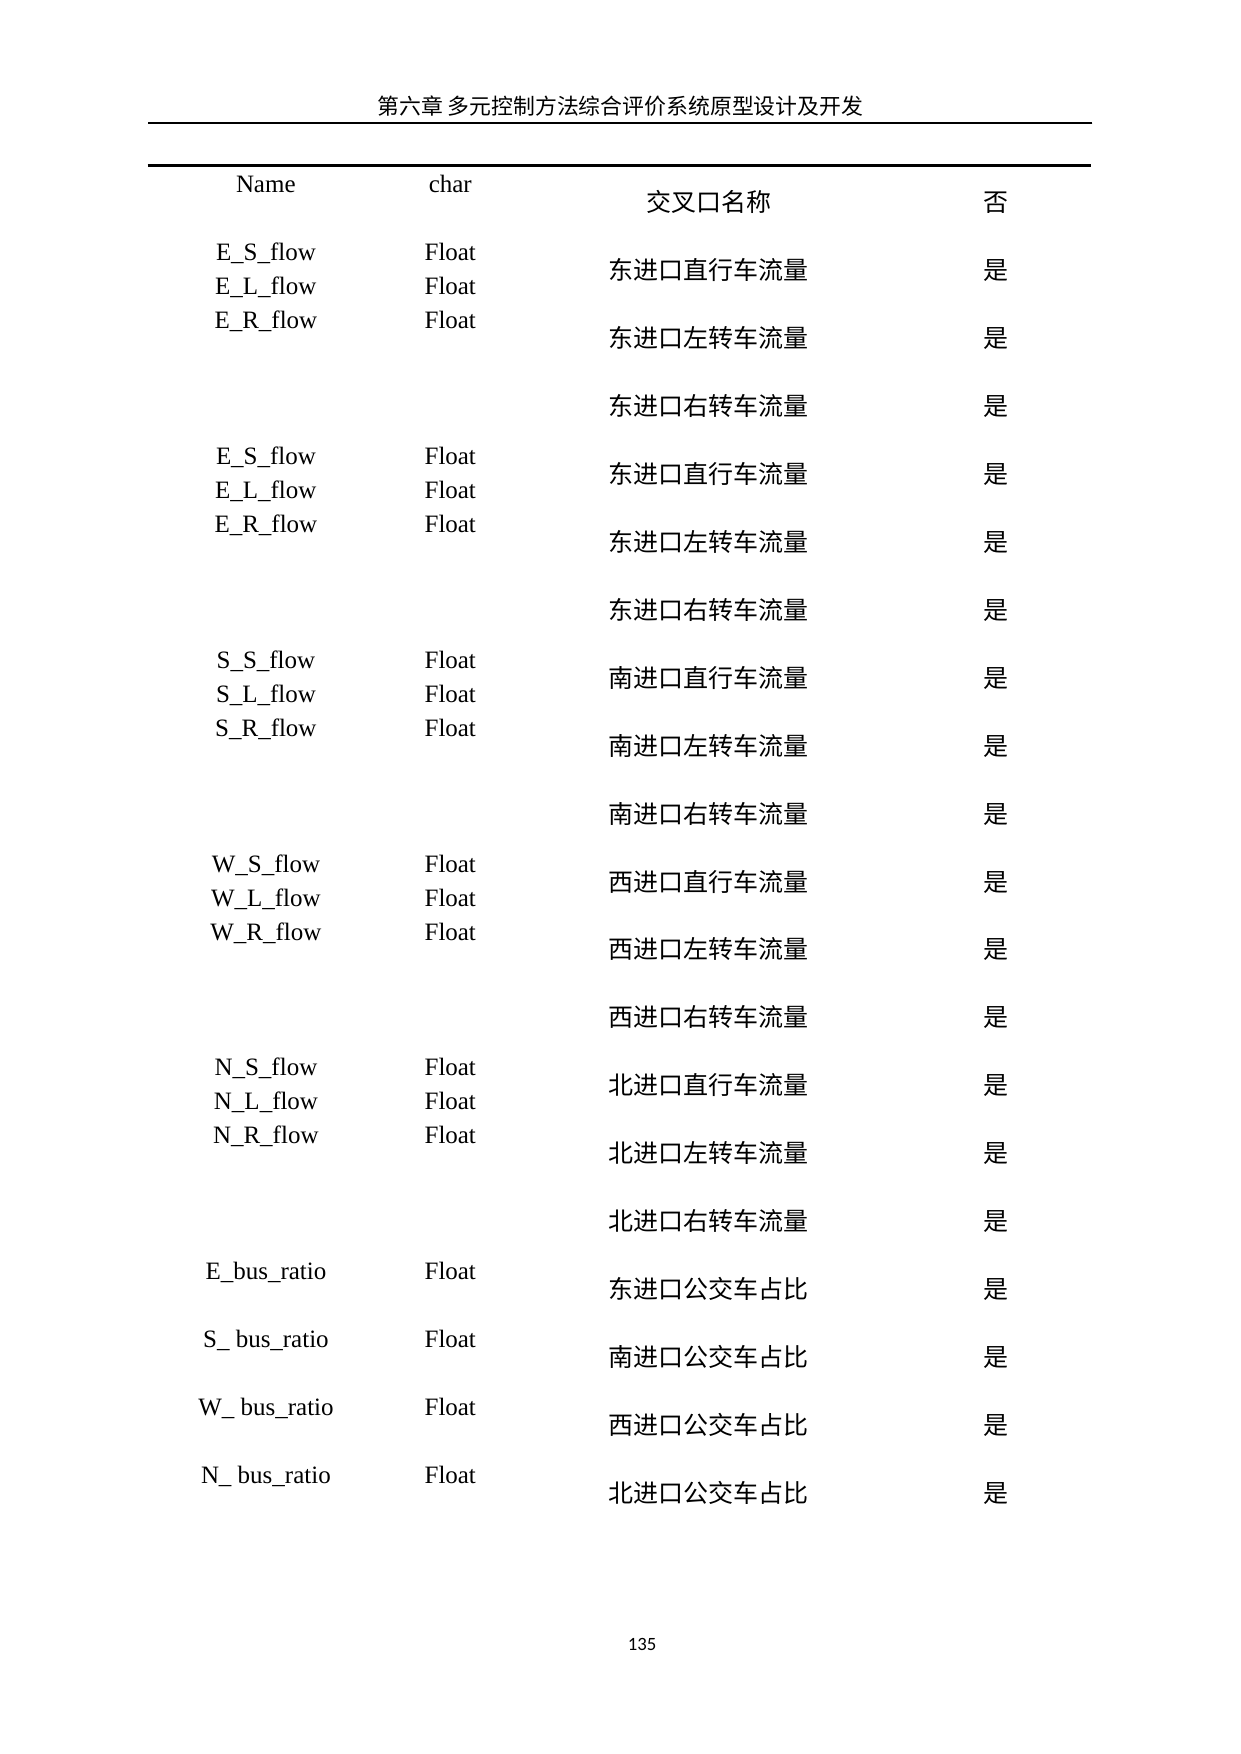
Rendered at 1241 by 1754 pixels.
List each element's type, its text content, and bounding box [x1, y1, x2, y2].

table_cell E_bus_ratio [148, 1254, 384, 1322]
table_cell 是 是 是 [900, 643, 1091, 846]
table_cell 西进口直行车流量 西进口左转车流量 西进口右转车流量 [516, 846, 900, 1050]
table_cell 是 [900, 1322, 1091, 1389]
table_cell E_S_flow E_L_flow E_R_flow [148, 439, 384, 642]
table_cell 是 [900, 1458, 1091, 1525]
table_cell 东进口直行车流量 东进口左转车流量 东进口右转车流量 [516, 235, 900, 439]
table_cell 是 是 是 [900, 846, 1091, 1050]
table_cell 南进口公交车占比 [516, 1322, 900, 1389]
table_cell 是 是 是 [900, 439, 1091, 642]
table_cell Float Float Float [384, 439, 516, 642]
table_cell 南进口直行车流量 南进口左转车流量 南进口右转车流量 [516, 643, 900, 846]
table_cell Float Float Float [384, 846, 516, 1050]
table_cell 是 [900, 1390, 1091, 1457]
table_cell 否 [900, 167, 1091, 235]
table_cell Float [384, 1254, 516, 1322]
table_cell 是 是 是 [900, 235, 1091, 439]
table_cell Float [384, 1322, 516, 1389]
table_cell W_ bus_ratio [148, 1390, 384, 1457]
table_cell 北进口直行车流量 北进口左转车流量 北进口右转车流量 [516, 1050, 900, 1254]
table_cell 西进口公交车占比 [516, 1390, 900, 1457]
table_cell 东进口直行车流量 东进口左转车流量 东进口右转车流量 [516, 439, 900, 642]
table_cell N_ bus_ratio [148, 1458, 384, 1525]
table_cell S_ bus_ratio [148, 1322, 384, 1389]
table_cell Float Float Float [384, 1050, 516, 1254]
table_cell Float Float Float [384, 643, 516, 846]
table_cell Float [384, 1390, 516, 1457]
table_cell 是 [900, 1254, 1091, 1322]
table_cell char [384, 167, 516, 235]
table_cell Float Float Float [384, 235, 516, 439]
table_cell N_S_flow N_L_flow N_R_flow [148, 1050, 384, 1254]
table_cell W_S_flow W_L_flow W_R_flow [148, 846, 384, 1050]
table_cell 东进口公交车占比 [516, 1254, 900, 1322]
table_cell E_S_flow E_L_flow E_R_flow [148, 235, 384, 439]
table_cell Float [384, 1458, 516, 1525]
table_cell 北进口公交车占比 [516, 1458, 900, 1525]
table_cell S_S_flow S_L_flow S_R_flow [148, 643, 384, 846]
table_cell Name [148, 167, 384, 235]
table_cell 是 是 是 [900, 1050, 1091, 1254]
table_cell 交叉口名称 [516, 167, 900, 235]
